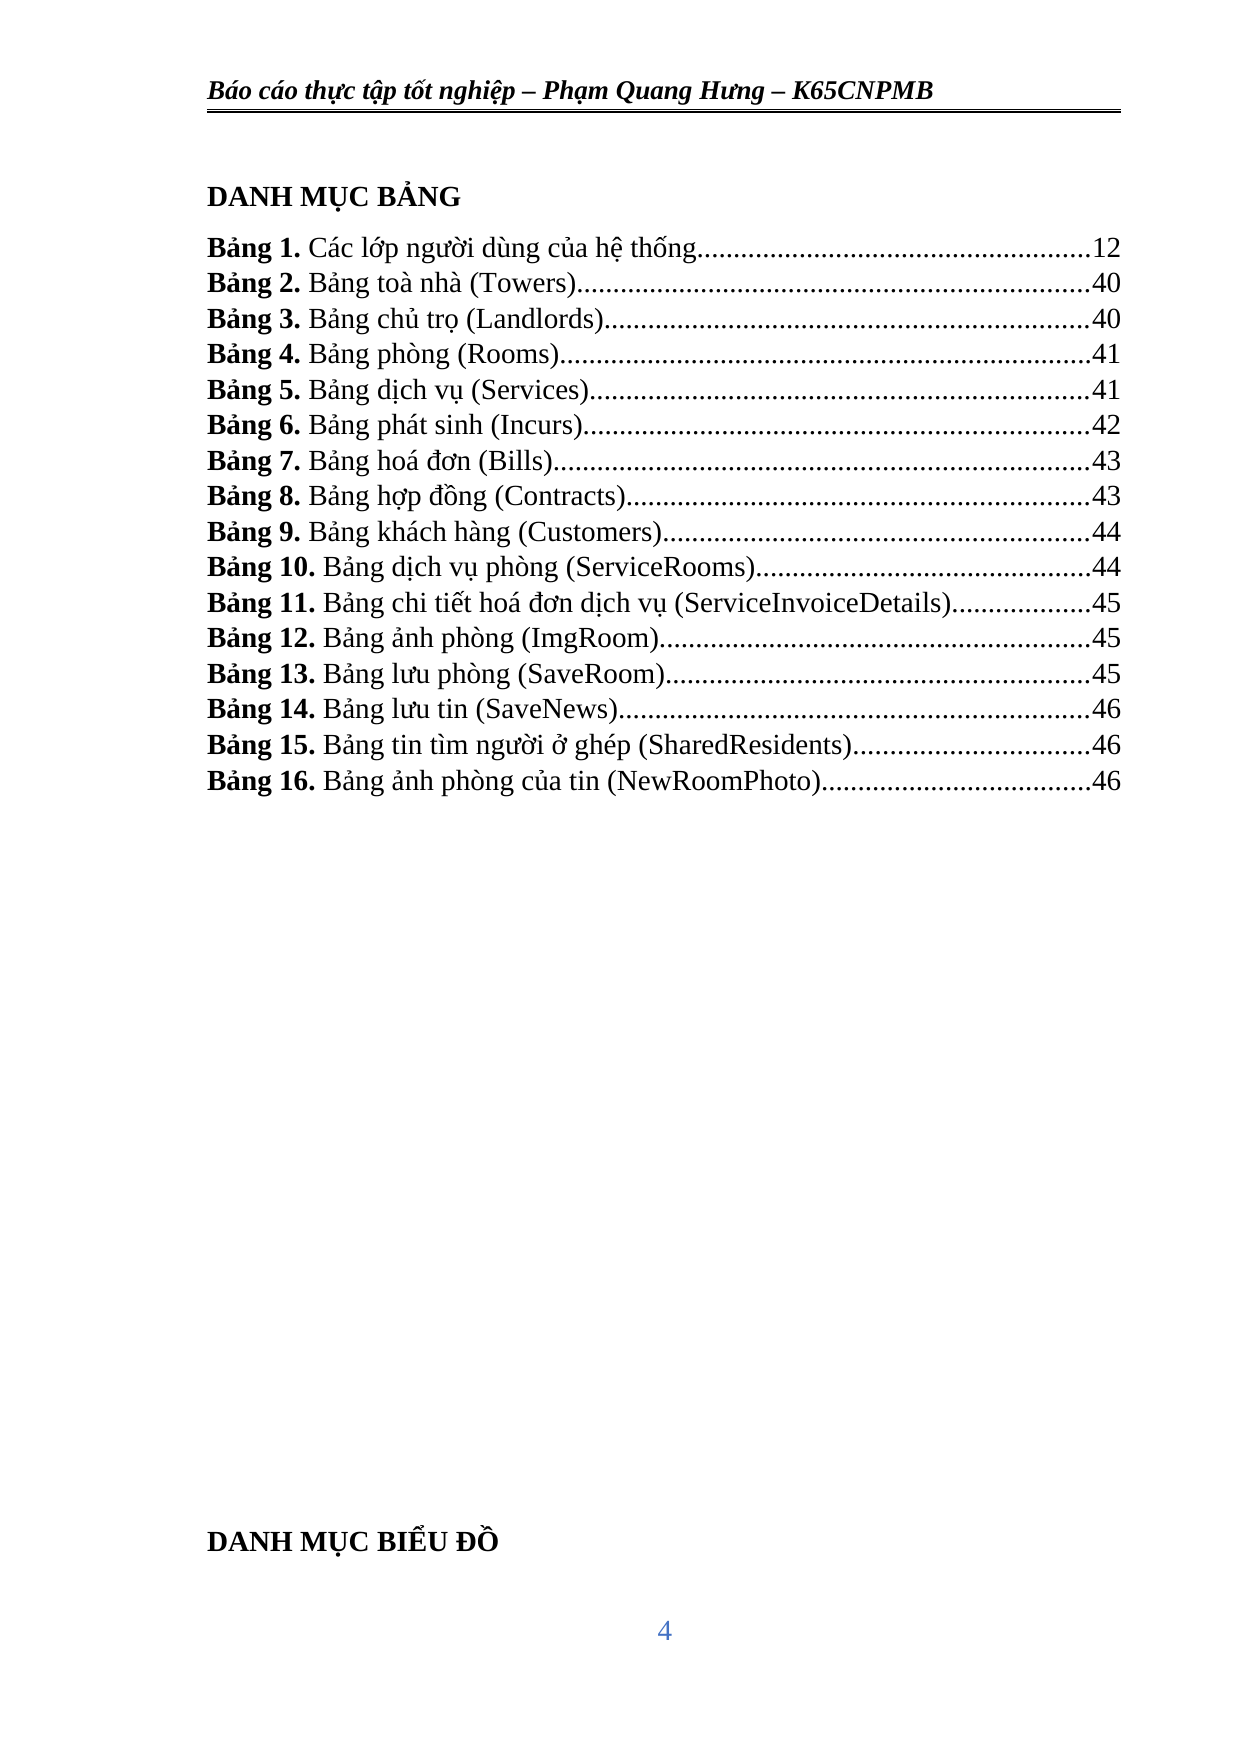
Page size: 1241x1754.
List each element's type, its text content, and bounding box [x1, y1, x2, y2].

text Bảng 4. Bảng phòng (Rooms) 41 [207, 336, 1122, 370]
subtitle DANH MỤC BIỂU ĐỒ [207, 1524, 1122, 1558]
text Bảng 6. Bảng phát sinh (Incurs) 42 [207, 407, 1122, 441]
text Bảng 1. Các lớp người dùng của hệ thống 12 [207, 230, 1122, 263]
text Bảng 12. Bảng ảnh phòng (ImgRoom) 45 [207, 621, 1122, 654]
text Bảng 16. Bảng ảnh phòng của tin (NewRoomPhoto) 46 [207, 763, 1122, 796]
text Bảng 3. Bảng chủ trọ (Landlords) 40 [207, 301, 1122, 334]
text Bảng 2. Bảng toà nhà (Towers) 40 [207, 265, 1122, 299]
text Bảng 13. Bảng lưu phòng (SaveRoom) 45 [207, 656, 1122, 689]
text Bảng 8. Bảng hợp đồng (Contracts) 43 [207, 478, 1122, 512]
text Bảng 5. Bảng dịch vụ (Services) 41 [207, 372, 1122, 405]
text Bảng 11. Bảng chi tiết hoá đơn dịch vụ (ServiceInvoiceDetails) 45 [207, 585, 1122, 618]
text Bảng 15. Bảng tin tìm người ở ghép (SharedResidents) 46 [207, 727, 1122, 761]
text Bảng 14. Bảng lưu tin (SaveNews) 46 [207, 692, 1122, 725]
text Bảng 10. Bảng dịch vụ phòng (ServiceRooms) 44 [207, 549, 1122, 583]
text Bảng 9. Bảng khách hàng (Customers) 44 [207, 514, 1122, 547]
text Bảng 7. Bảng hoá đơn (Bills) 43 [207, 443, 1122, 476]
subtitle DANH MỤC BẢNG [207, 179, 1122, 213]
